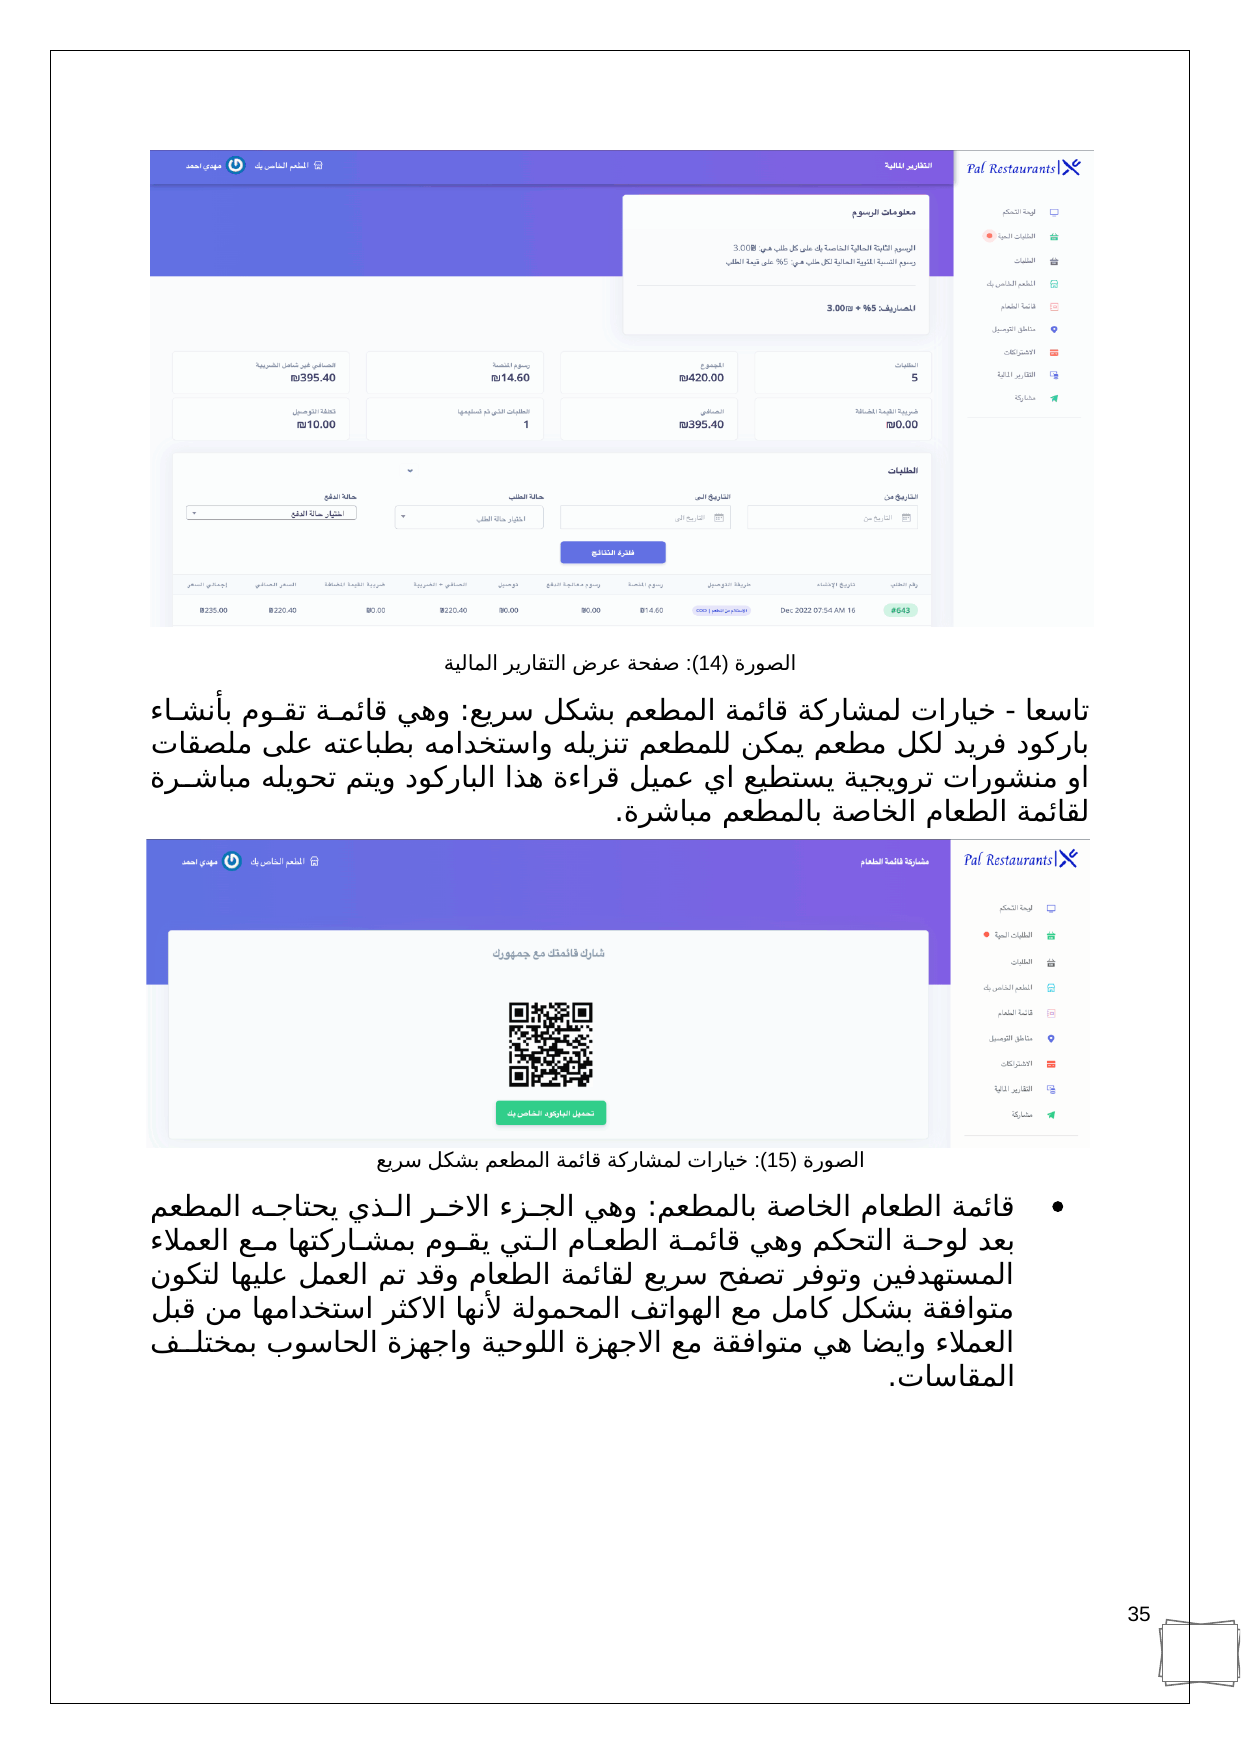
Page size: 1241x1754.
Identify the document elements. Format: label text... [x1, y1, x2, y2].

text تاسعا - خيارات لمشاركة قائمة المطعم بشكل سريع: وهي قائمة تقوم بأنشاء باركود فريد لكل مطعم يمكن للمطعم تنزيله واستخدامه بطباعته على ملصقات او منشورات ترويجية يستطيع اي عميل قراءة هذا الباركود ويتم تحويله مباشرة لقائمة الطعام الخاصة بالمطعم مباشرة. [150, 693, 1090, 829]
text الصورة (15): خيارات لمشاركة قائمة المطعم بشكل سريع [150, 1148, 1090, 1172]
list قائمة الطعام الخاصة بالمطعم: وهي الجزء الاخر الذي يحتاجه المطعم بعد لوحة التحكم وهي قائمة الطعام التي يقوم بمشاركتها مع العملاء المستهدفين وتوفر تصفح سريع لقائمة الطعام وقد تم العمل عليها لتكون متوافقة بشكل كامل مع الهواتف المحمولة لأنها الاكثر استخدامها من قبل العملاء وايضا هي متوافقة مع الاجهزة اللوحية واجهزة الحاسوب بمختلف المقاسات. [150, 1190, 1053, 1393]
picture [146, 839, 1090, 1148]
text الصورة (14): صفحة عرض التقارير المالية [150, 651, 1090, 675]
picture [150, 150, 1094, 627]
